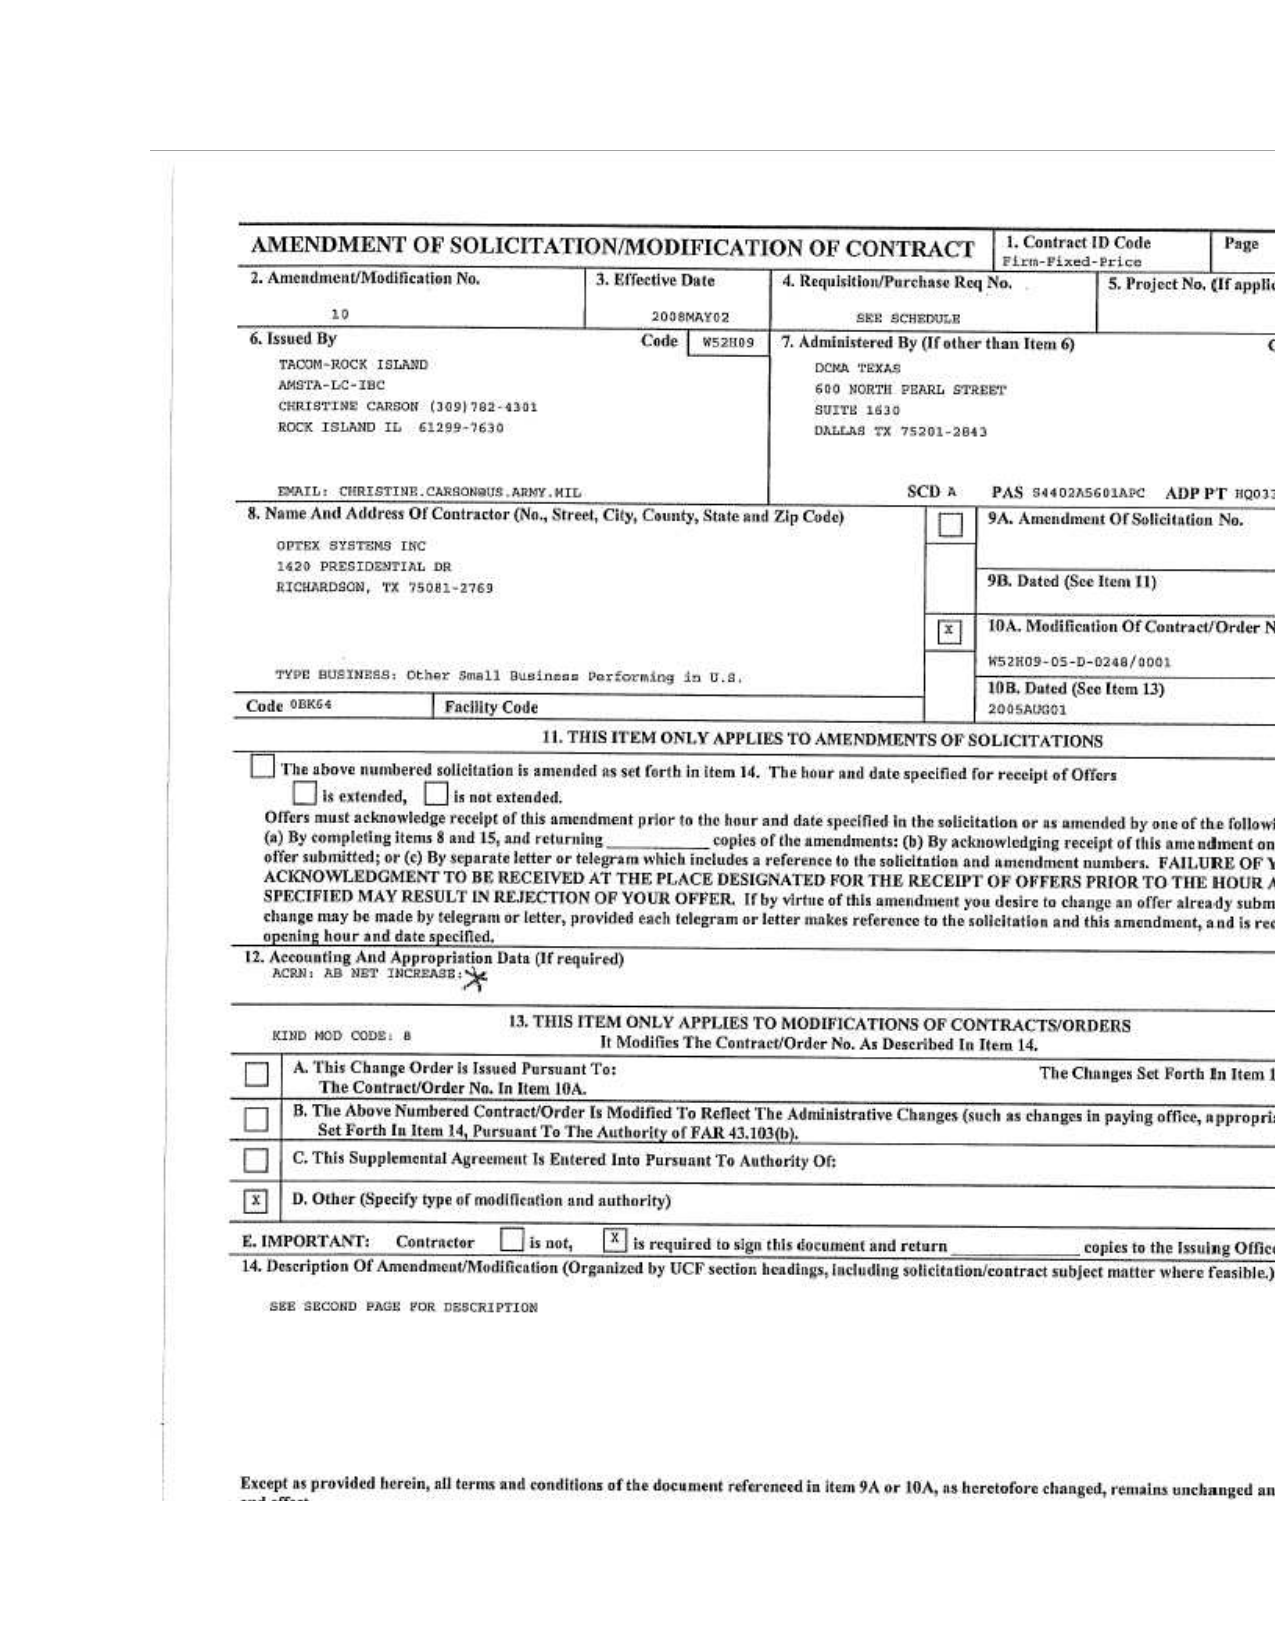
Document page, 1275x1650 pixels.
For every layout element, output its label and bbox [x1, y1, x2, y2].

picture [150, 150, 1275, 1501]
